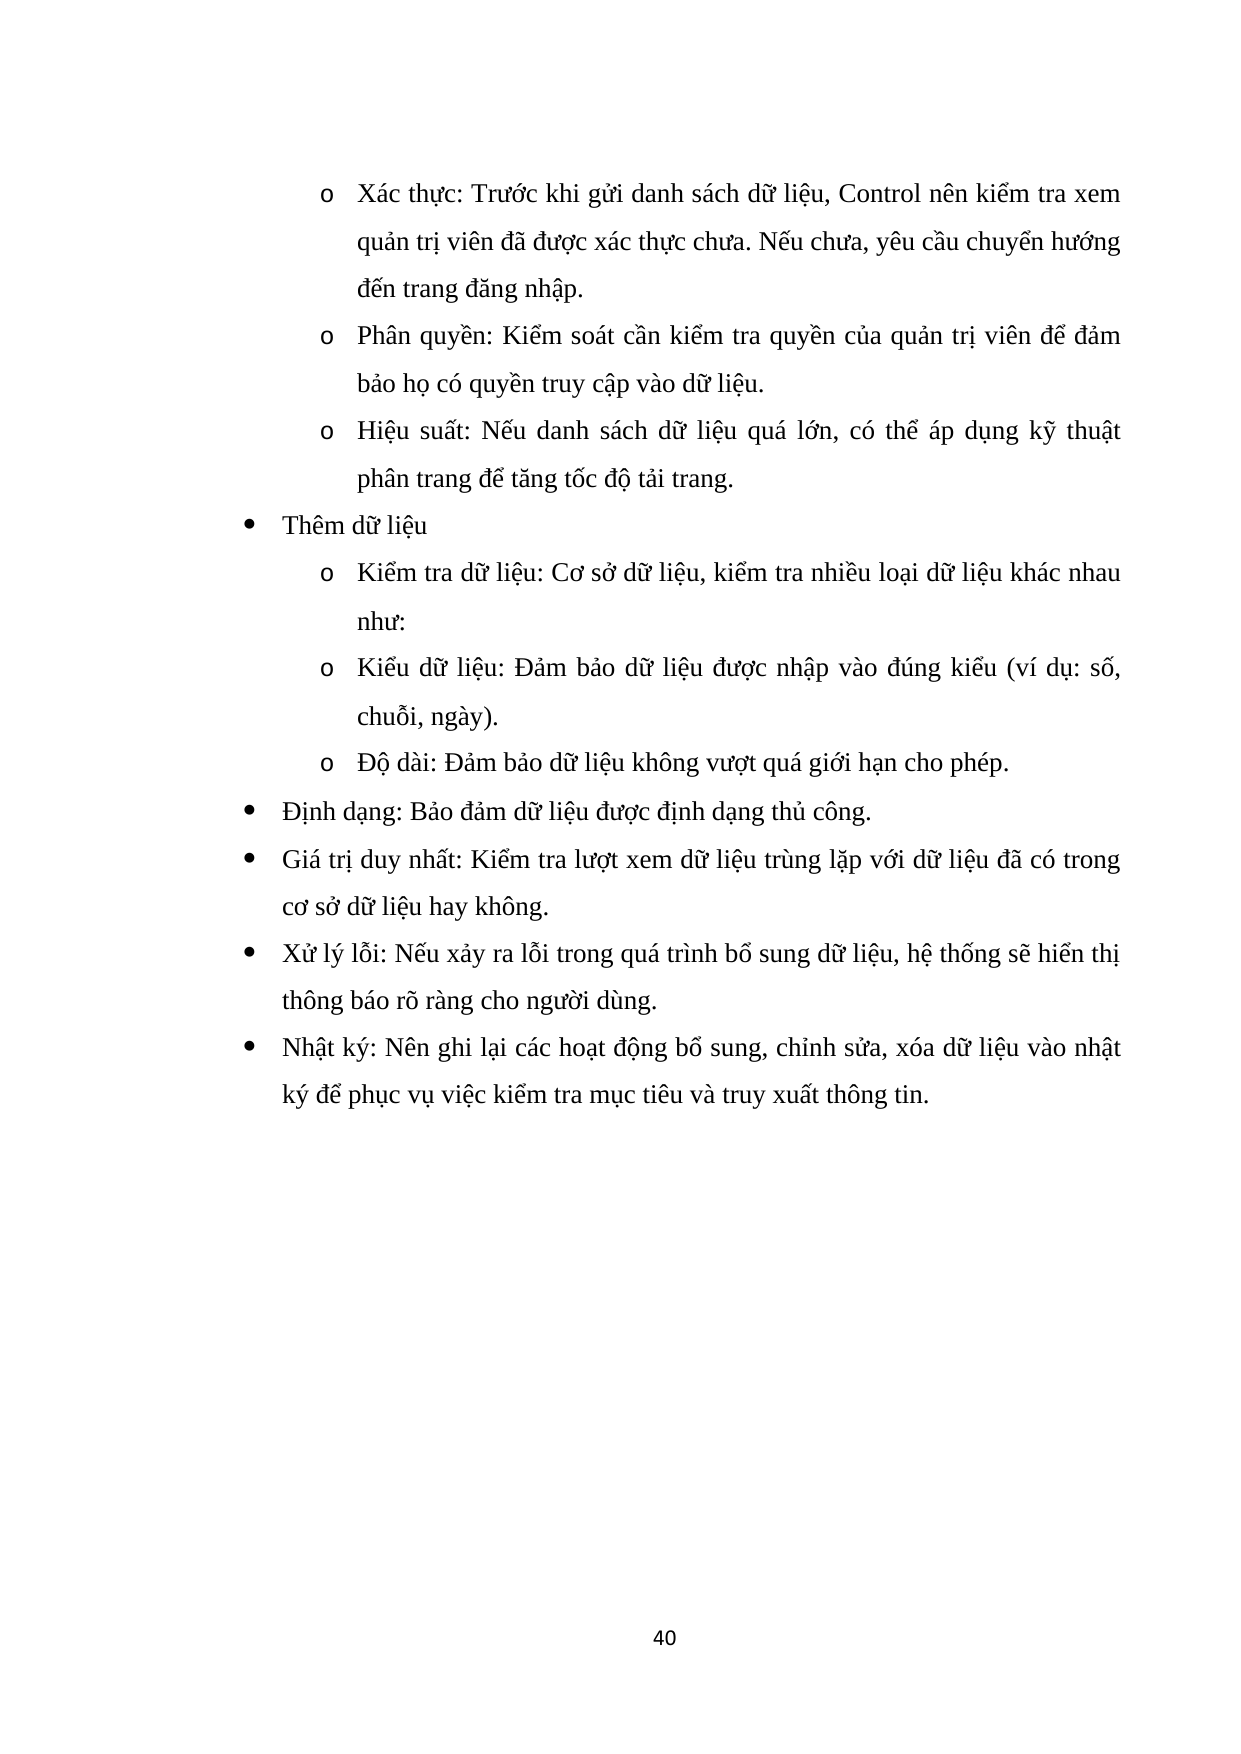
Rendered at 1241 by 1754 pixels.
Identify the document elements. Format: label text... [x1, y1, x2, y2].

list Độ dài: Đảm bảo dữ liệu không vượt quá giới hạn cho phép. [319, 746, 1122, 779]
list Thêm dữ liệu [244, 509, 1122, 541]
list Giá trị duy nhất: Kiểm tra lượt xem dữ liệu trùng lặp với dữ liệu đã có trong cơ sở dữ liệu hay không. [244, 843, 1122, 921]
list Xác thực: Trước khi gửi danh sách dữ liệu, Control nên kiểm tra xem quản trị viên đã được xác thực chưa. Nếu chưa, yêu cầu chuyển hướng đến trang đăng nhập. [319, 177, 1122, 303]
list Kiểu dữ liệu: Đảm bảo dữ liệu được nhập vào đúng kiểu (ví dụ: số, chuỗi, ngày). [319, 651, 1122, 731]
list Phân quyền: Kiểm soát cần kiểm tra quyền của quản trị viên để đảm bảo họ có quyền truy cập vào dữ liệu. [319, 319, 1122, 398]
list Hiệu suất: Nếu danh sách dữ liệu quá lớn, có thể áp dụng kỹ thuật phân trang để tăng tốc độ tải trang. [319, 414, 1122, 493]
list Nhật ký: Nên ghi lại các hoạt động bổ sung, chỉnh sửa, xóa dữ liệu vào nhật ký để phục vụ việc kiểm tra mục tiêu và truy xuất thông tin. [244, 1031, 1122, 1109]
list Kiểm tra dữ liệu: Cơ sở dữ liệu, kiểm tra nhiều loại dữ liệu khác nhau như: [319, 556, 1122, 636]
list Định dạng: Bảo đảm dữ liệu được định dạng thủ công. [244, 796, 1122, 827]
list Xử lý lỗi: Nếu xảy ra lỗi trong quá trình bổ sung dữ liệu, hệ thống sẽ hiển thị thông báo rõ ràng cho người dùng. [244, 937, 1122, 1015]
